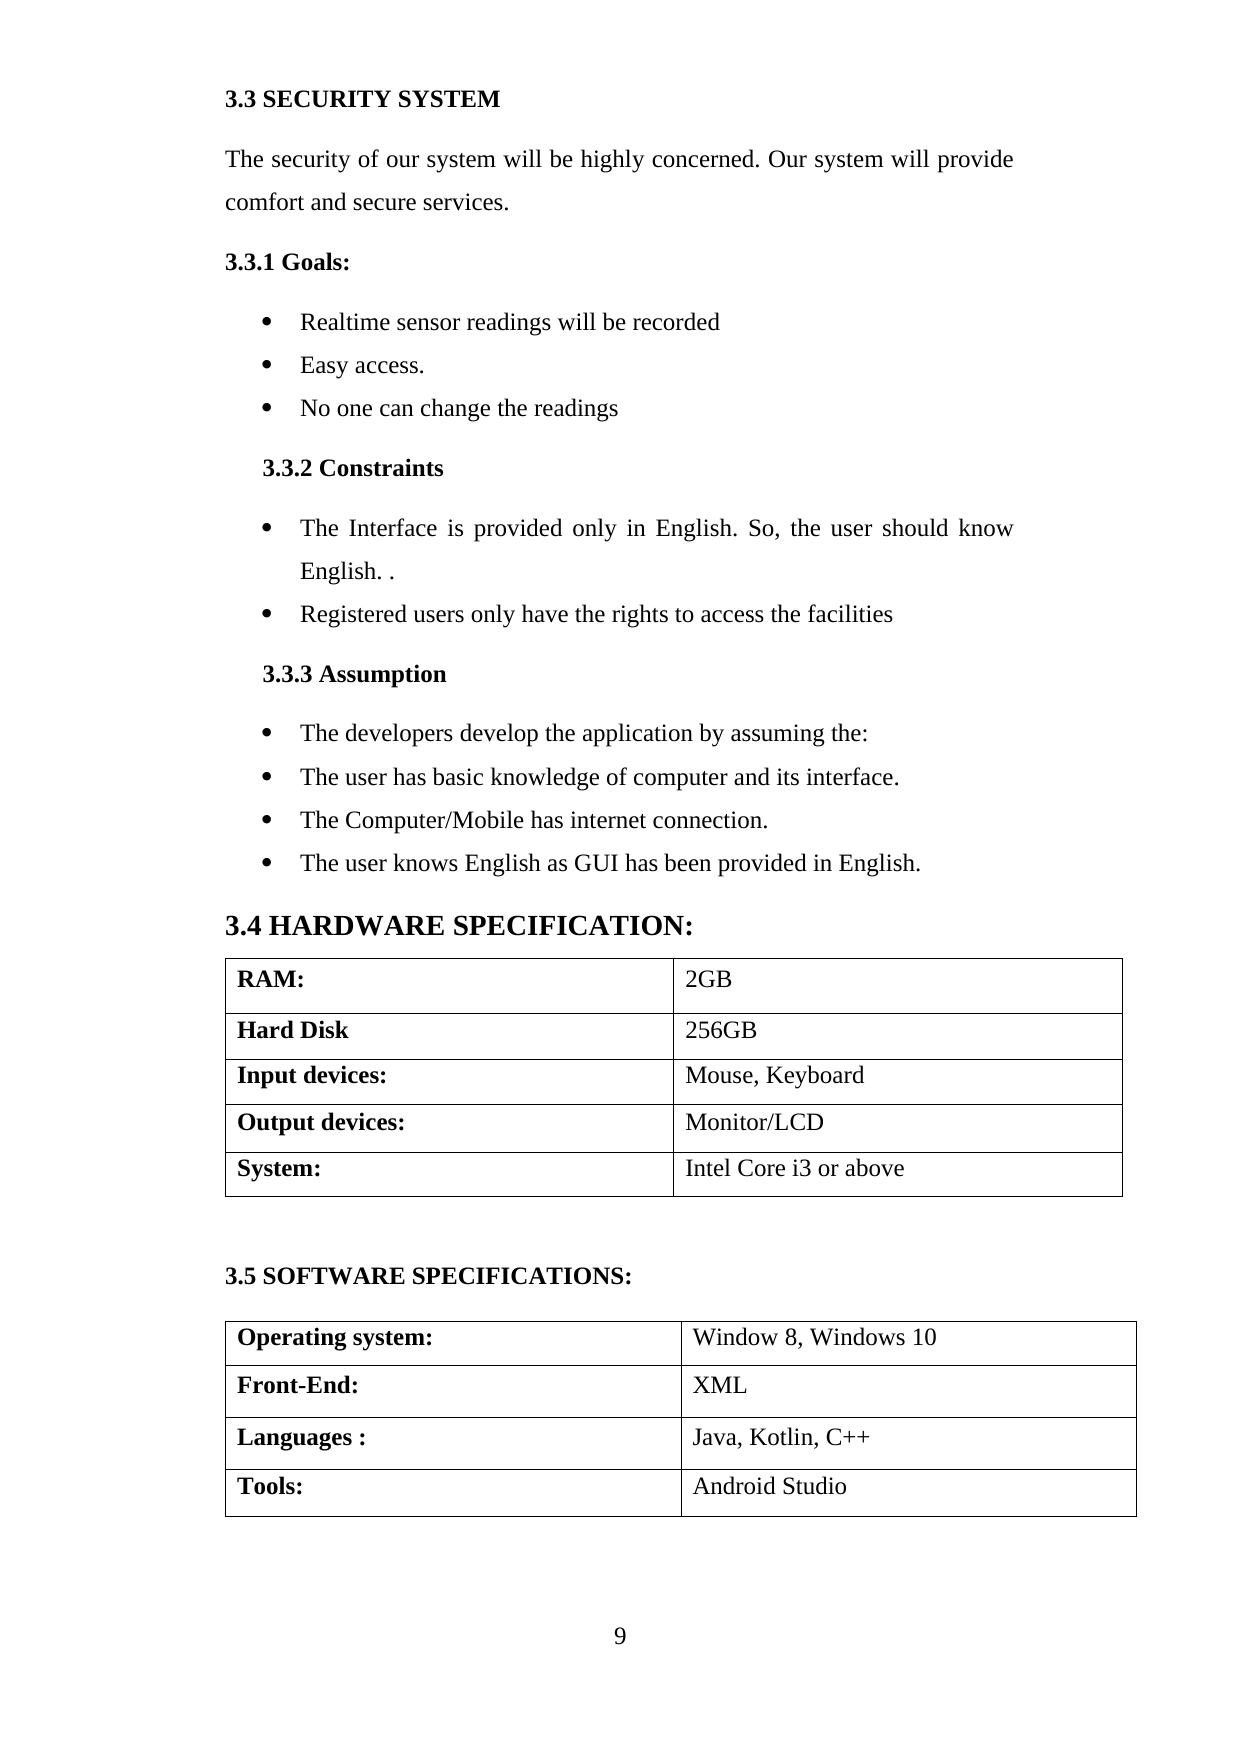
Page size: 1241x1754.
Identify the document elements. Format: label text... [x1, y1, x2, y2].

subtitle 3.4 HARDWARE SPECIFICATION: [225, 908, 1015, 941]
list The user has basic knowledge of computer and its interface. [262, 762, 1015, 790]
text 3.3 SECURITY SYSTEM [225, 84, 1015, 113]
table_cell System: [226, 1153, 673, 1196]
text 3.3.2 Constraints [262, 453, 1015, 482]
table_cell 256GB [674, 1014, 1122, 1059]
list The developers develop the application by assuming the: [262, 718, 1015, 747]
table_cell Hard Disk [226, 1014, 673, 1059]
table_cell Output devices: [226, 1105, 673, 1152]
table_cell XML [682, 1366, 1136, 1417]
list The user knows English as GUI has been provided in English. [262, 848, 1015, 877]
list Registered users only have the rights to access the facilities [262, 599, 1015, 628]
table_cell Languages : [226, 1418, 681, 1469]
list No one can change the readings [262, 393, 1015, 422]
table_cell Input devices: [226, 1060, 673, 1104]
table_cell Tools: [226, 1470, 681, 1516]
table_cell Front-End: [226, 1366, 681, 1417]
table_cell Java, Kotlin, C++ [682, 1418, 1136, 1469]
table_header Window 8, Windows 10 [682, 1322, 1136, 1364]
text The security of our system will be highly concerned. Our system will provide comfort and secure services. [225, 144, 1015, 216]
table_cell Intel Core i3 or above [674, 1153, 1122, 1196]
table_header 2GB [674, 959, 1122, 1013]
list The Interface is provided only in English. So, the user should know English. . [262, 513, 1015, 584]
text 3.3.3 Assumption [262, 659, 1015, 687]
list Easy access. [262, 350, 1015, 379]
text 3.3.1 Goals: [225, 247, 1015, 276]
table_header Operating system: [226, 1322, 681, 1364]
table_cell Android Studio [682, 1470, 1136, 1516]
list The Computer/Mobile has internet connection. [262, 805, 1015, 833]
list Realtime sensor readings will be recorded [262, 307, 1015, 336]
subtitle 3.5 SOFTWARE SPECIFICATIONS: [225, 1261, 1015, 1289]
table_cell Mouse, Keyboard [674, 1060, 1122, 1104]
table_cell Monitor/LCD [674, 1105, 1122, 1152]
table_header RAM: [226, 959, 673, 1013]
